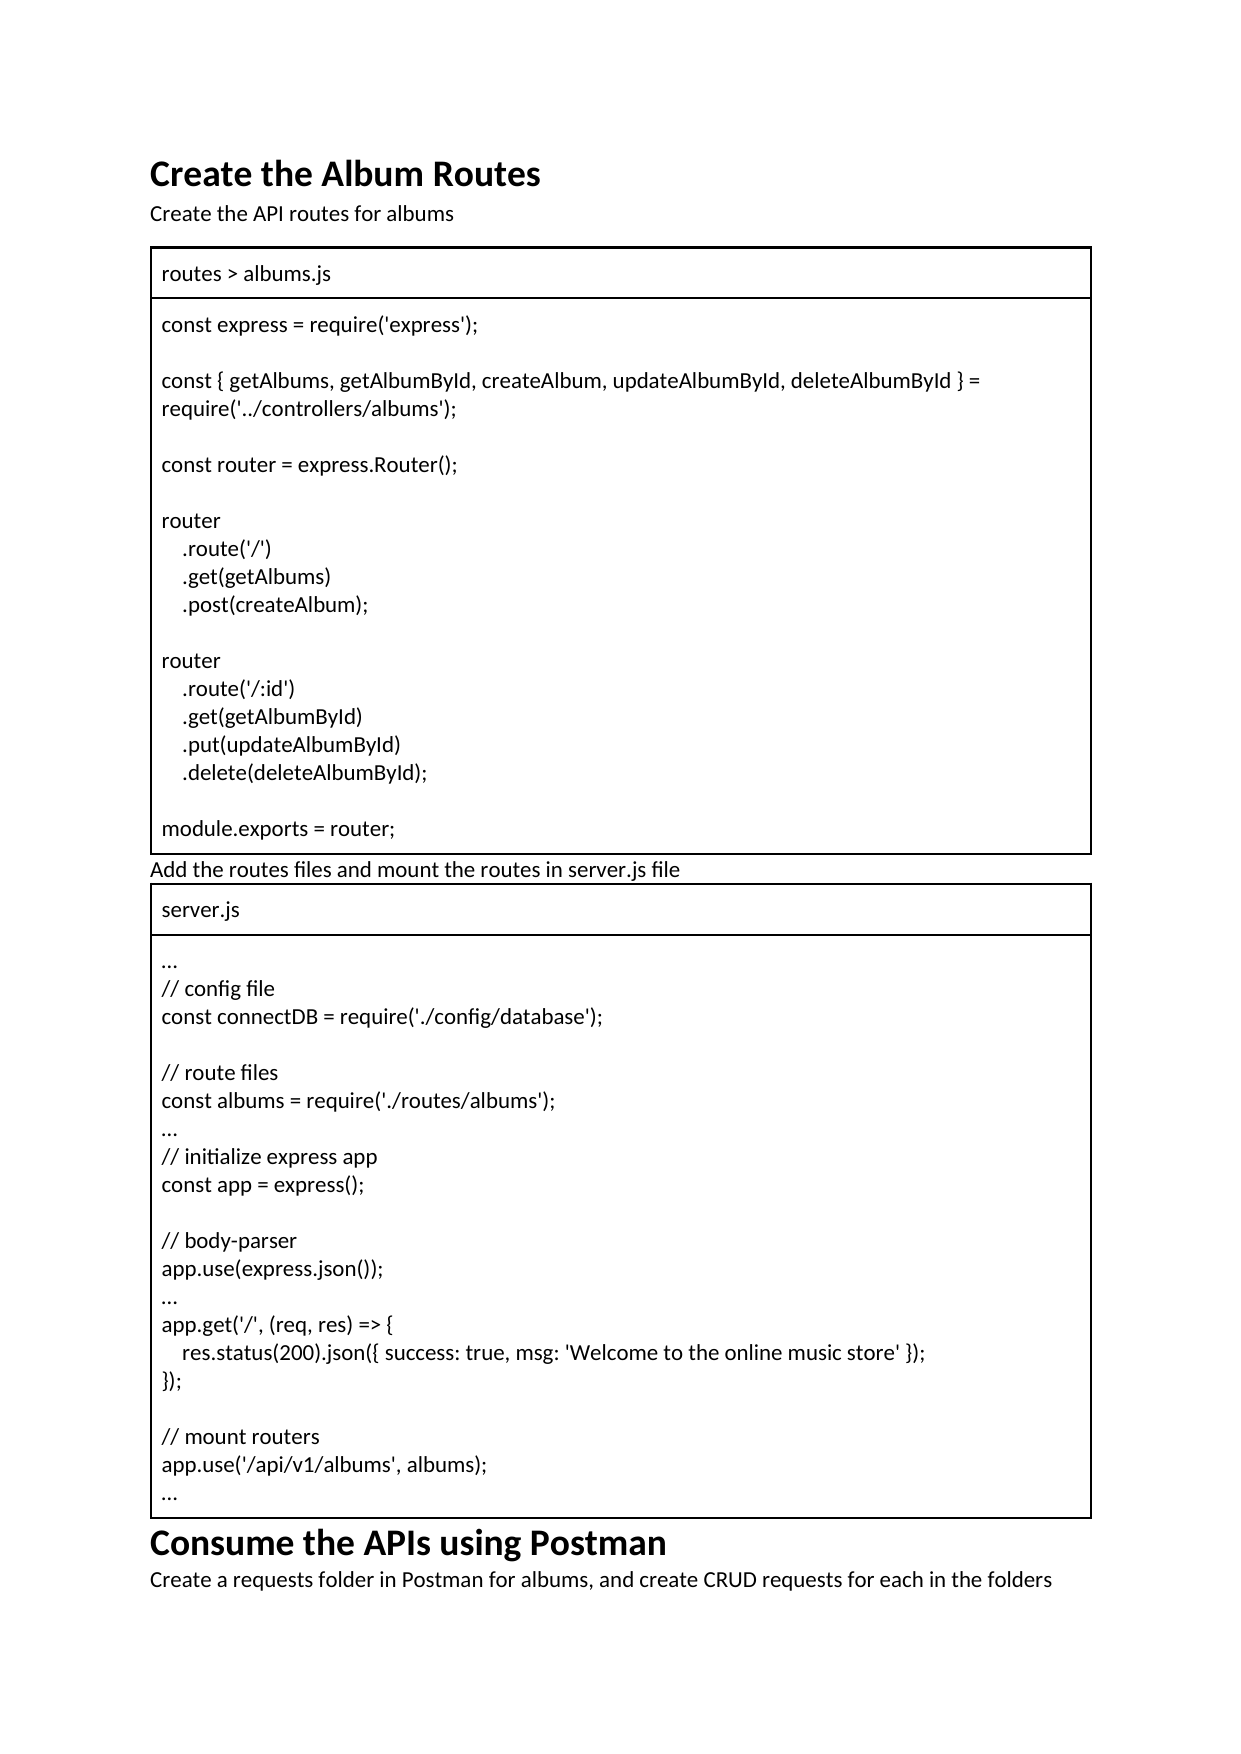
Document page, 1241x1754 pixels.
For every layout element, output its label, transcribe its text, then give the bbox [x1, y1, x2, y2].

subtitle Consume the APIs using Postman [150, 1519, 1090, 1565]
text Add the routes files and mount the routes in server.js file [150, 855, 1090, 883]
table_cell const express = require('express'); const { getAlbums, getAlbumById, createAlbum, updateAlbumById, deleteAlbumById } = require('../controllers/albums'); const router = express.Router(); router .route('/') .get(getAlbums) .post(createAlbum); router .route('/:id') .get(getAlbumById) .put(updateAlbumById) .delete(deleteAlbumById); module.exports = router; [152, 299, 1090, 853]
text Create the API routes for albums [150, 199, 1090, 227]
table_header routes > albums.js [152, 249, 1090, 297]
table_header server.js [152, 885, 1090, 934]
table_cell … // config file const connectDB = require('./config/database'); // route files const albums = require('./routes/albums'); … // initialize express app const app = express(); // body-parser app.use(express.json()); … app.get('/', (req, res) => { res.status(200).json({ success: true, msg: 'Welcome to the online music store' }); }); // mount routers app.use('/api/v1/albums', albums); … [152, 936, 1090, 1517]
subtitle Create the Album Routes [150, 150, 1090, 196]
text Create a requests folder in Postman for albums, and create CRUD requests for each in the folders [150, 1565, 1090, 1593]
